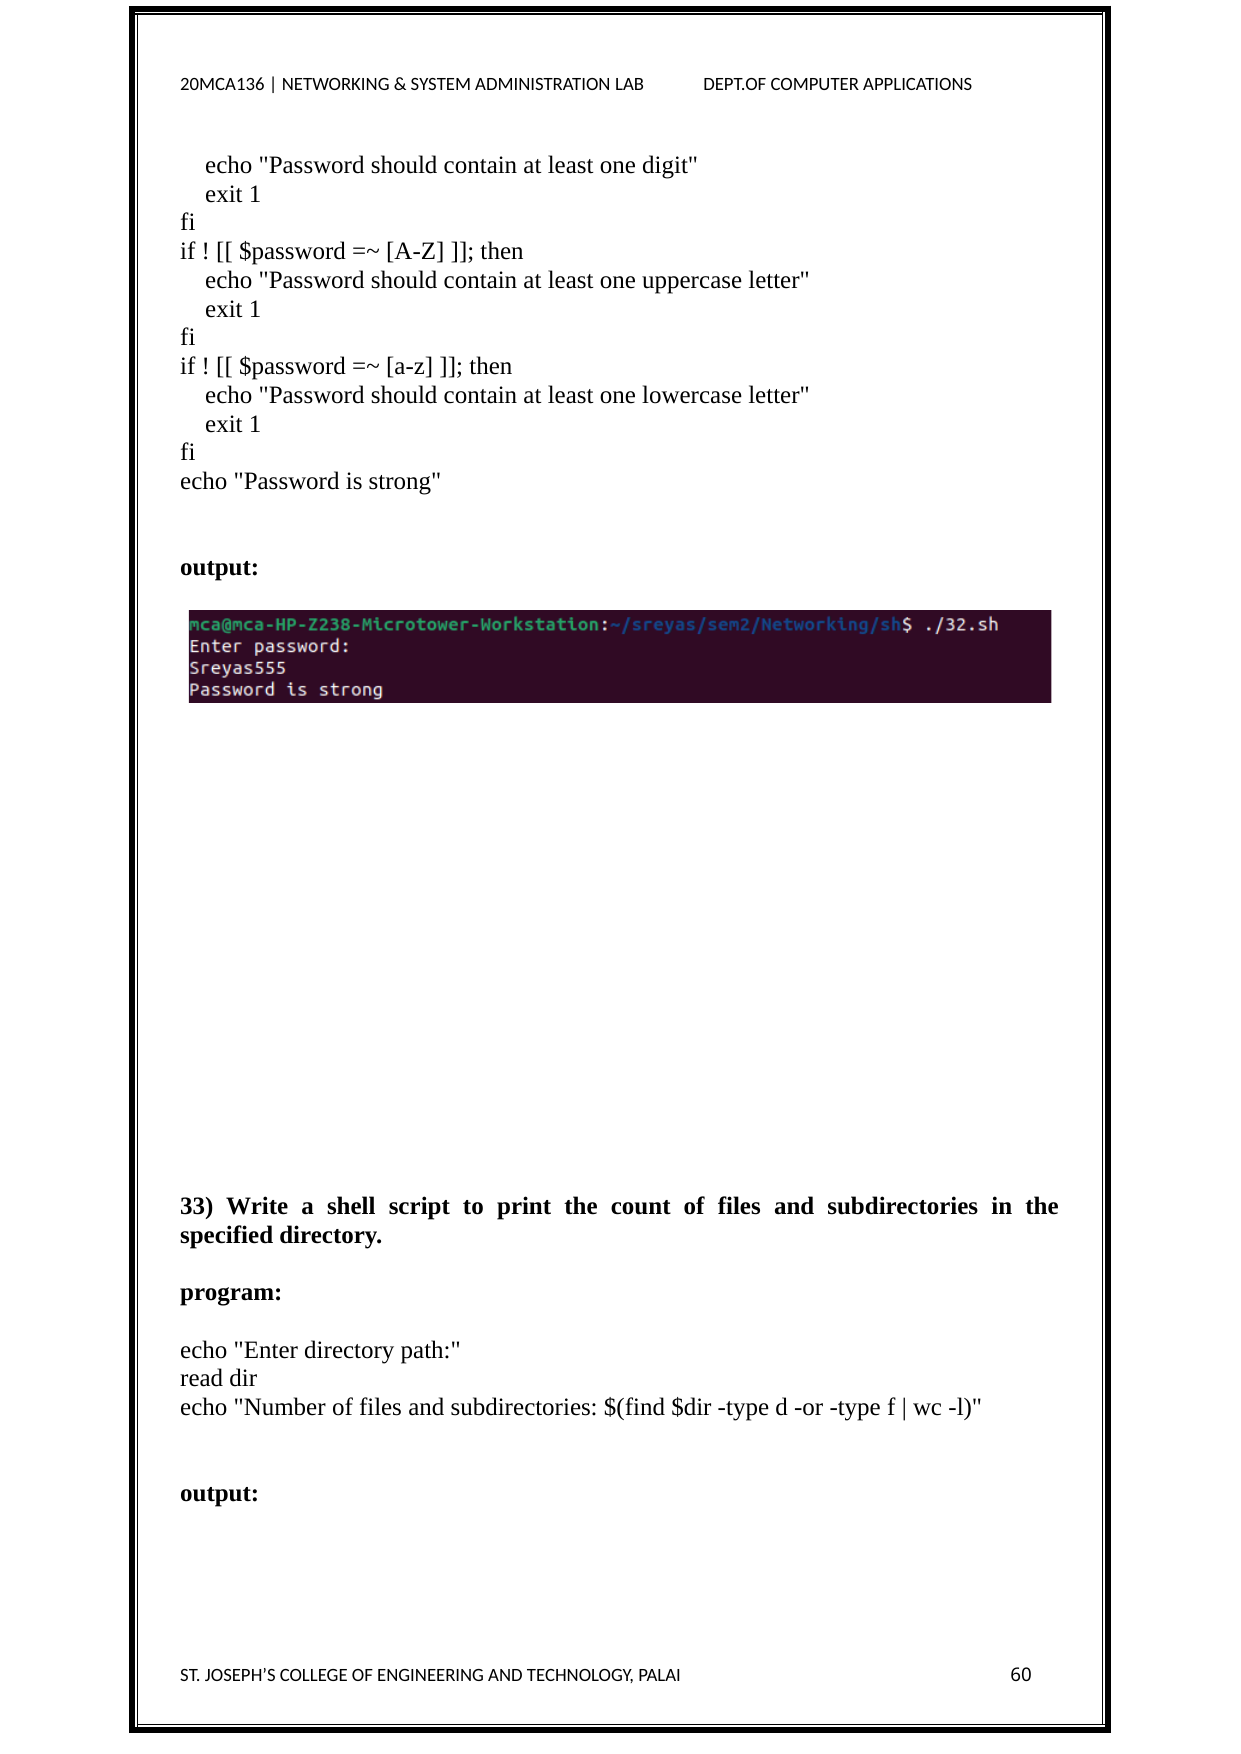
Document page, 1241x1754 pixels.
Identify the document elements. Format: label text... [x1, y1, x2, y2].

text exit 1 [180, 294, 1060, 322]
text echo "Password should contain at least one digit" [180, 150, 1060, 179]
text fi [180, 437, 1060, 466]
text output: [180, 552, 1060, 581]
text echo "Enter directory path:" [180, 1335, 1060, 1363]
text program: [180, 1277, 1060, 1306]
text exit 1 [180, 179, 1060, 207]
text echo "Password should contain at least one lowercase letter" [180, 380, 1060, 409]
text if ! [[ $password =~ [A-Z] ]]; then [180, 236, 1060, 265]
text echo "Password is strong" [180, 466, 1060, 495]
text fi [180, 207, 1060, 236]
text if ! [[ $password =~ [a-z] ]]; then [180, 351, 1060, 380]
text output: [180, 1478, 1060, 1507]
text exit 1 [180, 409, 1060, 437]
text read dir [180, 1363, 1060, 1392]
picture [188, 610, 1052, 703]
text echo "Password should contain at least one uppercase letter" [180, 265, 1060, 294]
text fi [180, 322, 1060, 351]
text 33) Write a shell script to print the count of files and subdirectories in the specified directory. [180, 1191, 1060, 1248]
text echo "Number of files and subdirectories: $(find $dir -type d -or -type f | wc -l)" [180, 1392, 1060, 1421]
